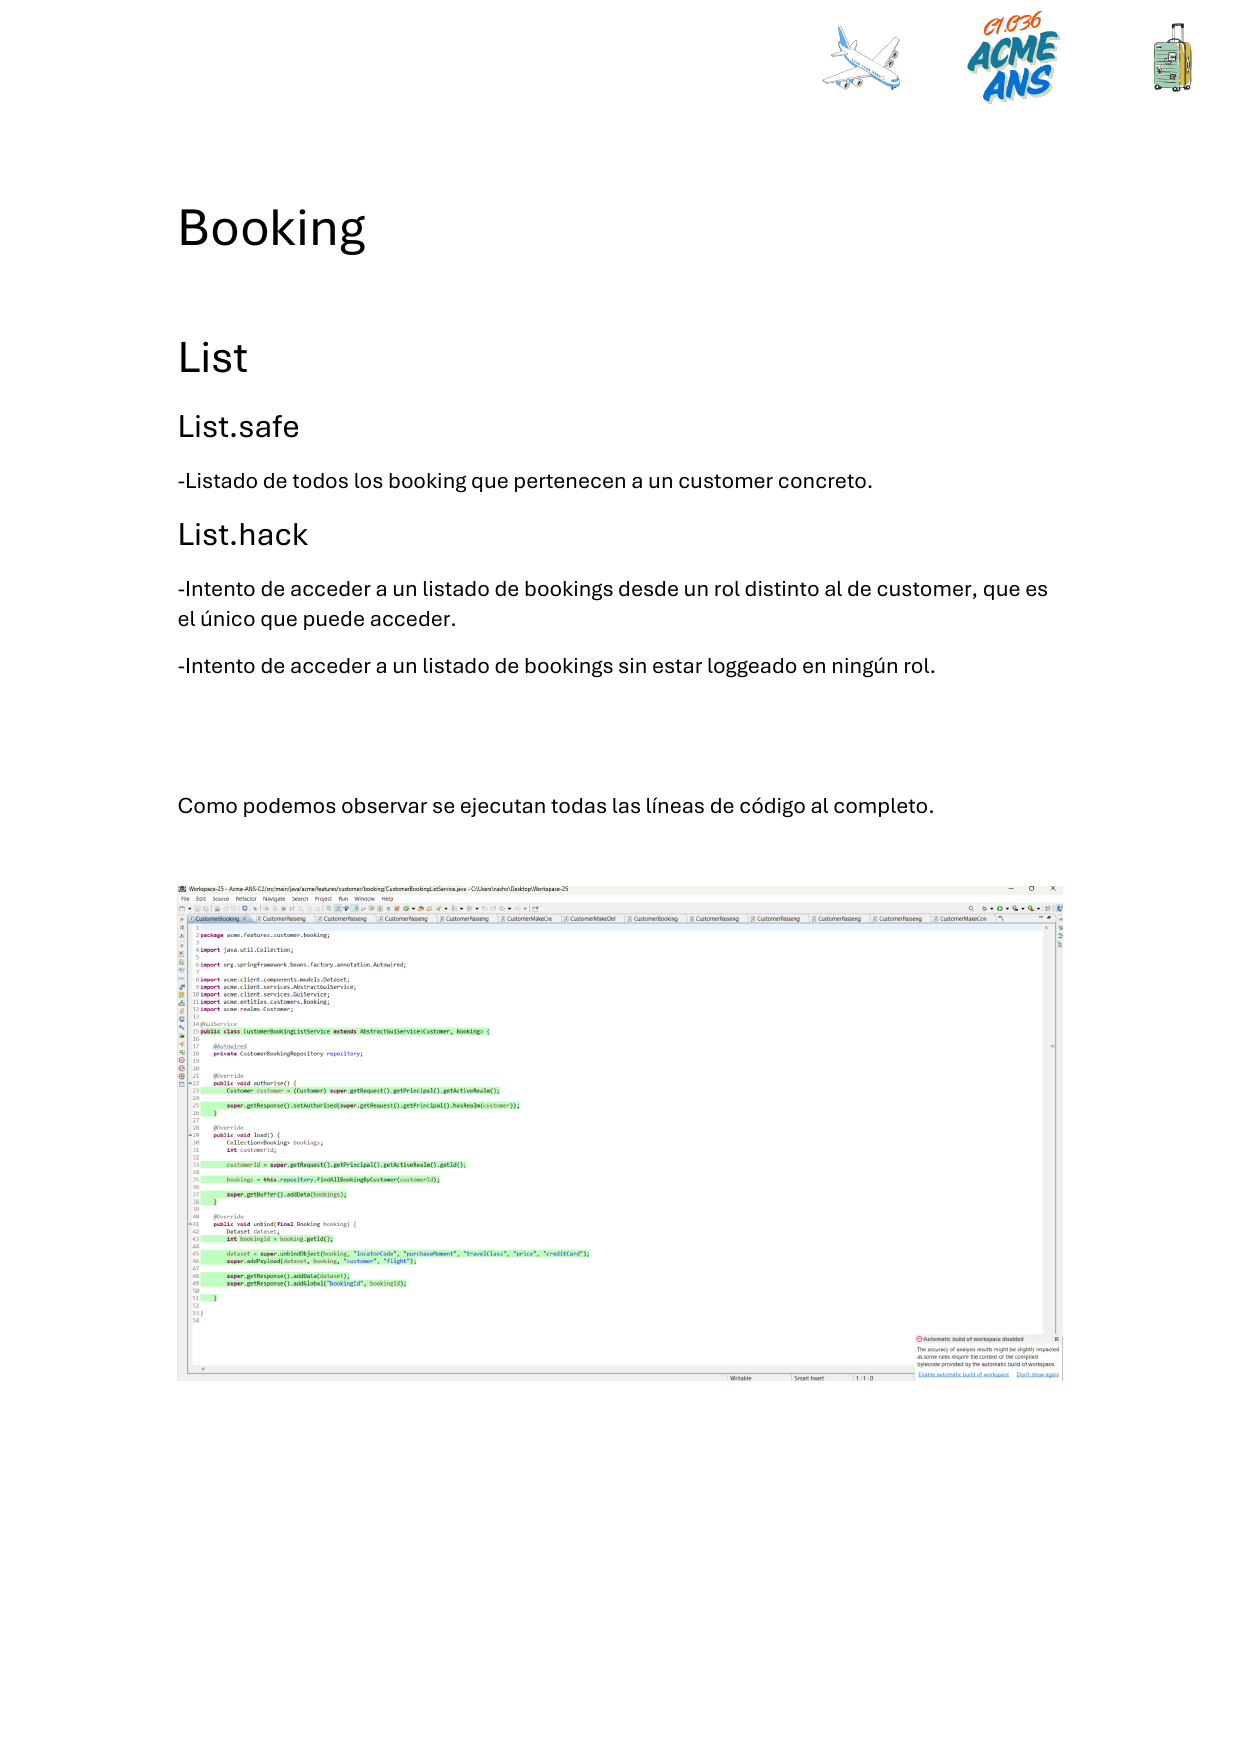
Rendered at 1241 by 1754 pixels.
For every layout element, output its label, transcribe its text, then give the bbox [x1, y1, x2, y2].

text Como podemos observar se ejecutan todas las líneas de código al completo. [177, 792, 1063, 820]
picture [177, 886, 1063, 1381]
text -Intento de acceder a un listado de bookings desde un rol distinto al de customer, que es el único que puede acceder. [177, 574, 1063, 633]
text -Intento de acceder a un listado de bookings sin estar loggeado en ningún rol. [177, 652, 1063, 679]
text Booking [177, 194, 1063, 261]
text List.safe [177, 406, 1063, 447]
text List [177, 329, 1063, 385]
text List.hack [177, 514, 1063, 554]
picture [798, 7, 1237, 108]
text -Listado de todos los booking que pertenecen a un customer concreto. [177, 467, 1063, 495]
